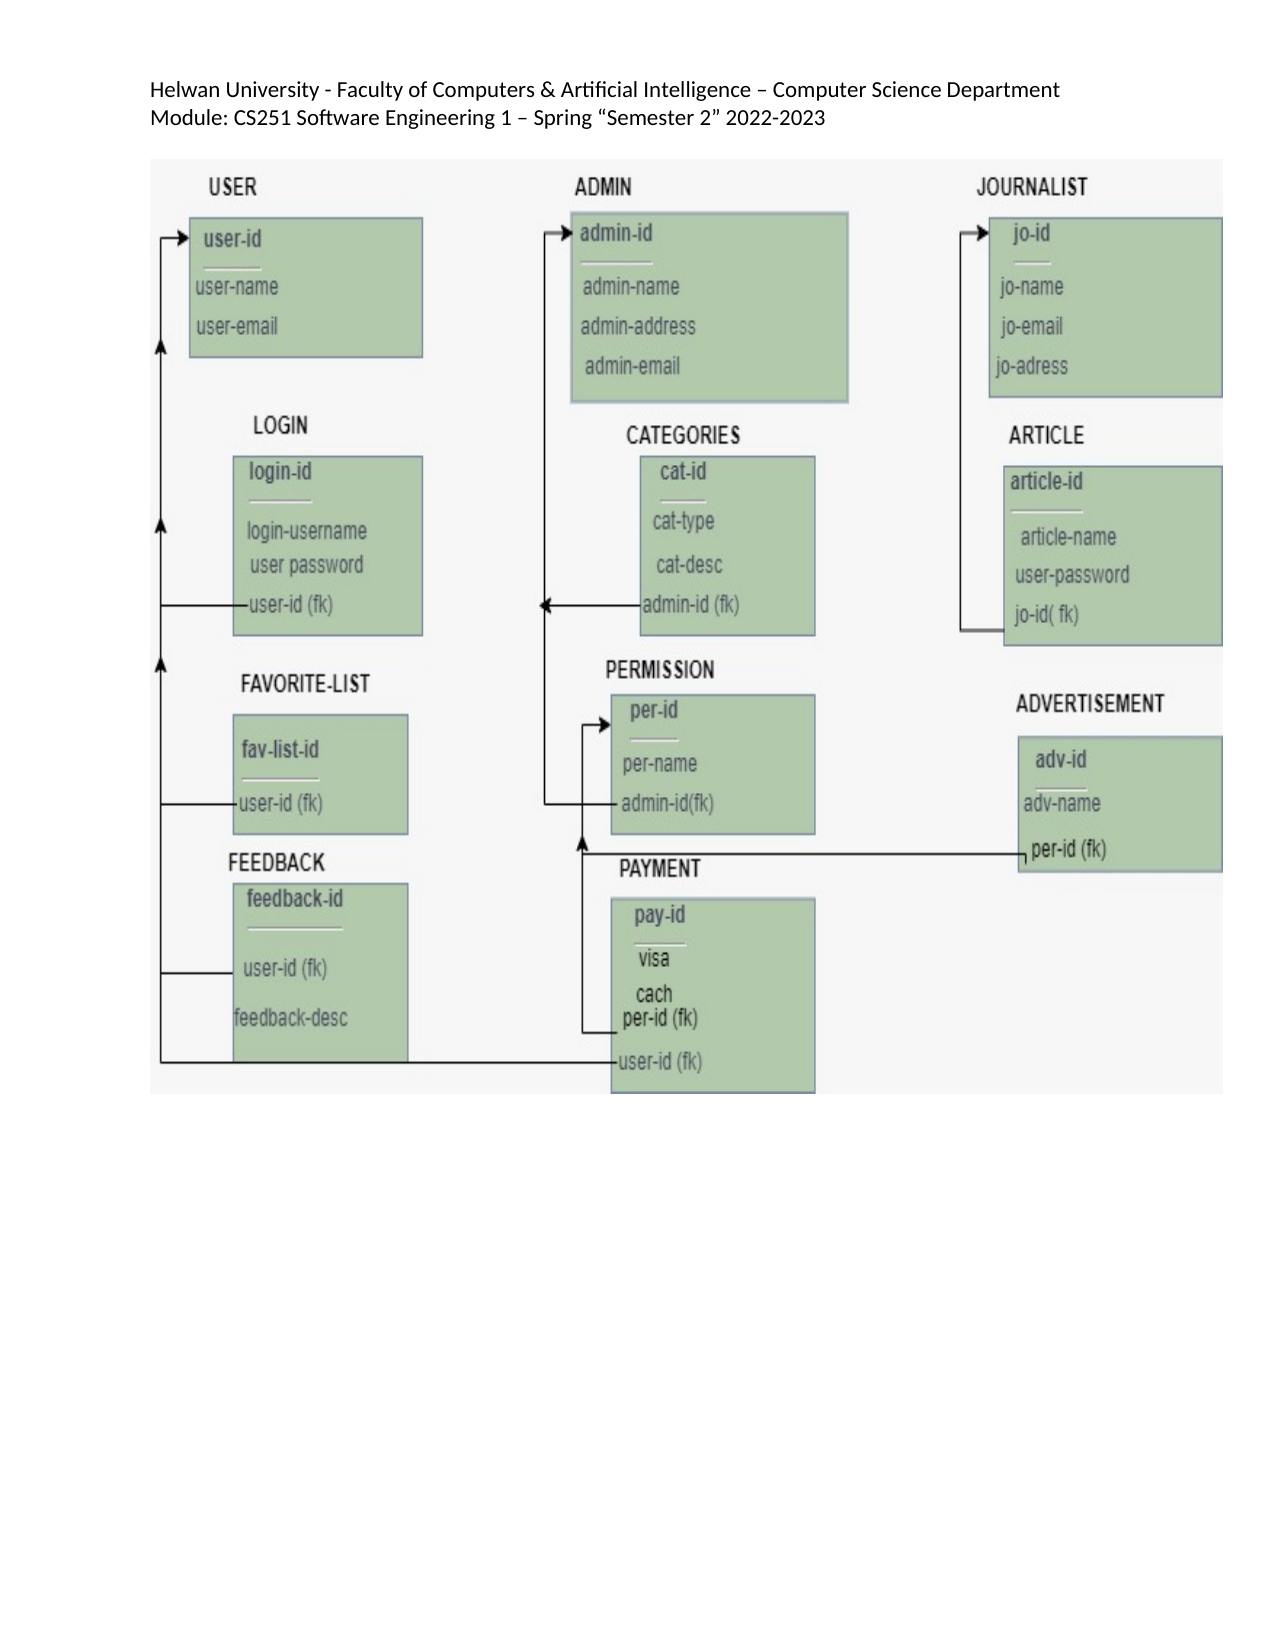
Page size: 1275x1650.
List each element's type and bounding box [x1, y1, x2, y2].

picture [150, 159, 1223, 1094]
